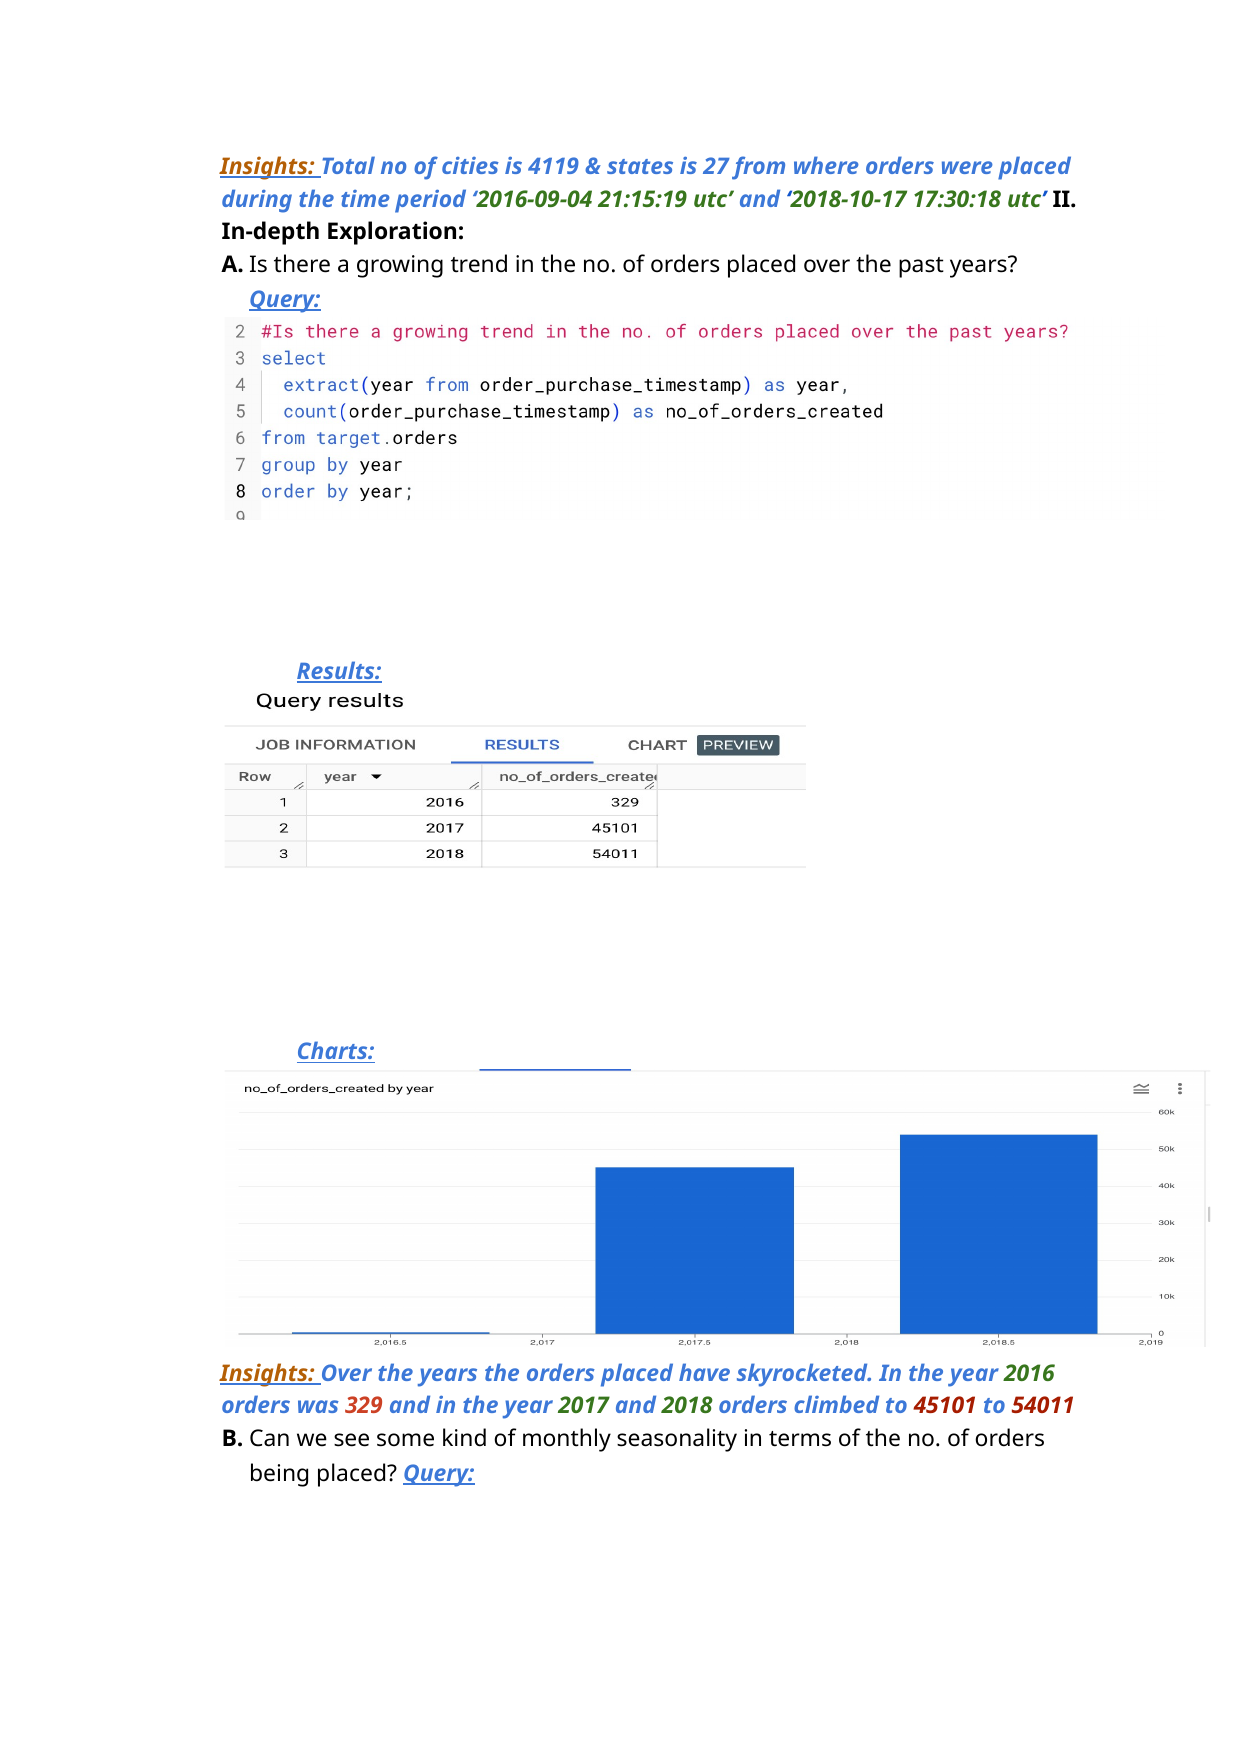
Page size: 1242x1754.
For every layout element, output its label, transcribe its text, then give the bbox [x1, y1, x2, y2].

list Is there a growing trend in the no. of orders placed over the past years? Query: [221, 248, 1069, 314]
text Results: [296, 654, 1089, 686]
text Insights: Total no of cities is 4119 & states is 27 from where orders were placed during the time period ‘2016-09-04 21:15:19 utc’ and ‘2018-10-17 17:30:18 utc’ II. In-depth Exploration: [220, 150, 1089, 246]
picture [224, 688, 806, 900]
list Can we see some kind of monthly seasonality in terms of the no. of orders being placed? Query: [221, 1422, 1069, 1488]
text Charts: [296, 1035, 1089, 1066]
picture [224, 1069, 1211, 1347]
text Insights: Over the years the orders placed have skyrocketed. In the year 2016 orders was 329 and in the year 2017 and 2018 orders climbed to 45101 to 54011 [220, 1356, 1089, 1420]
picture [224, 317, 1166, 520]
